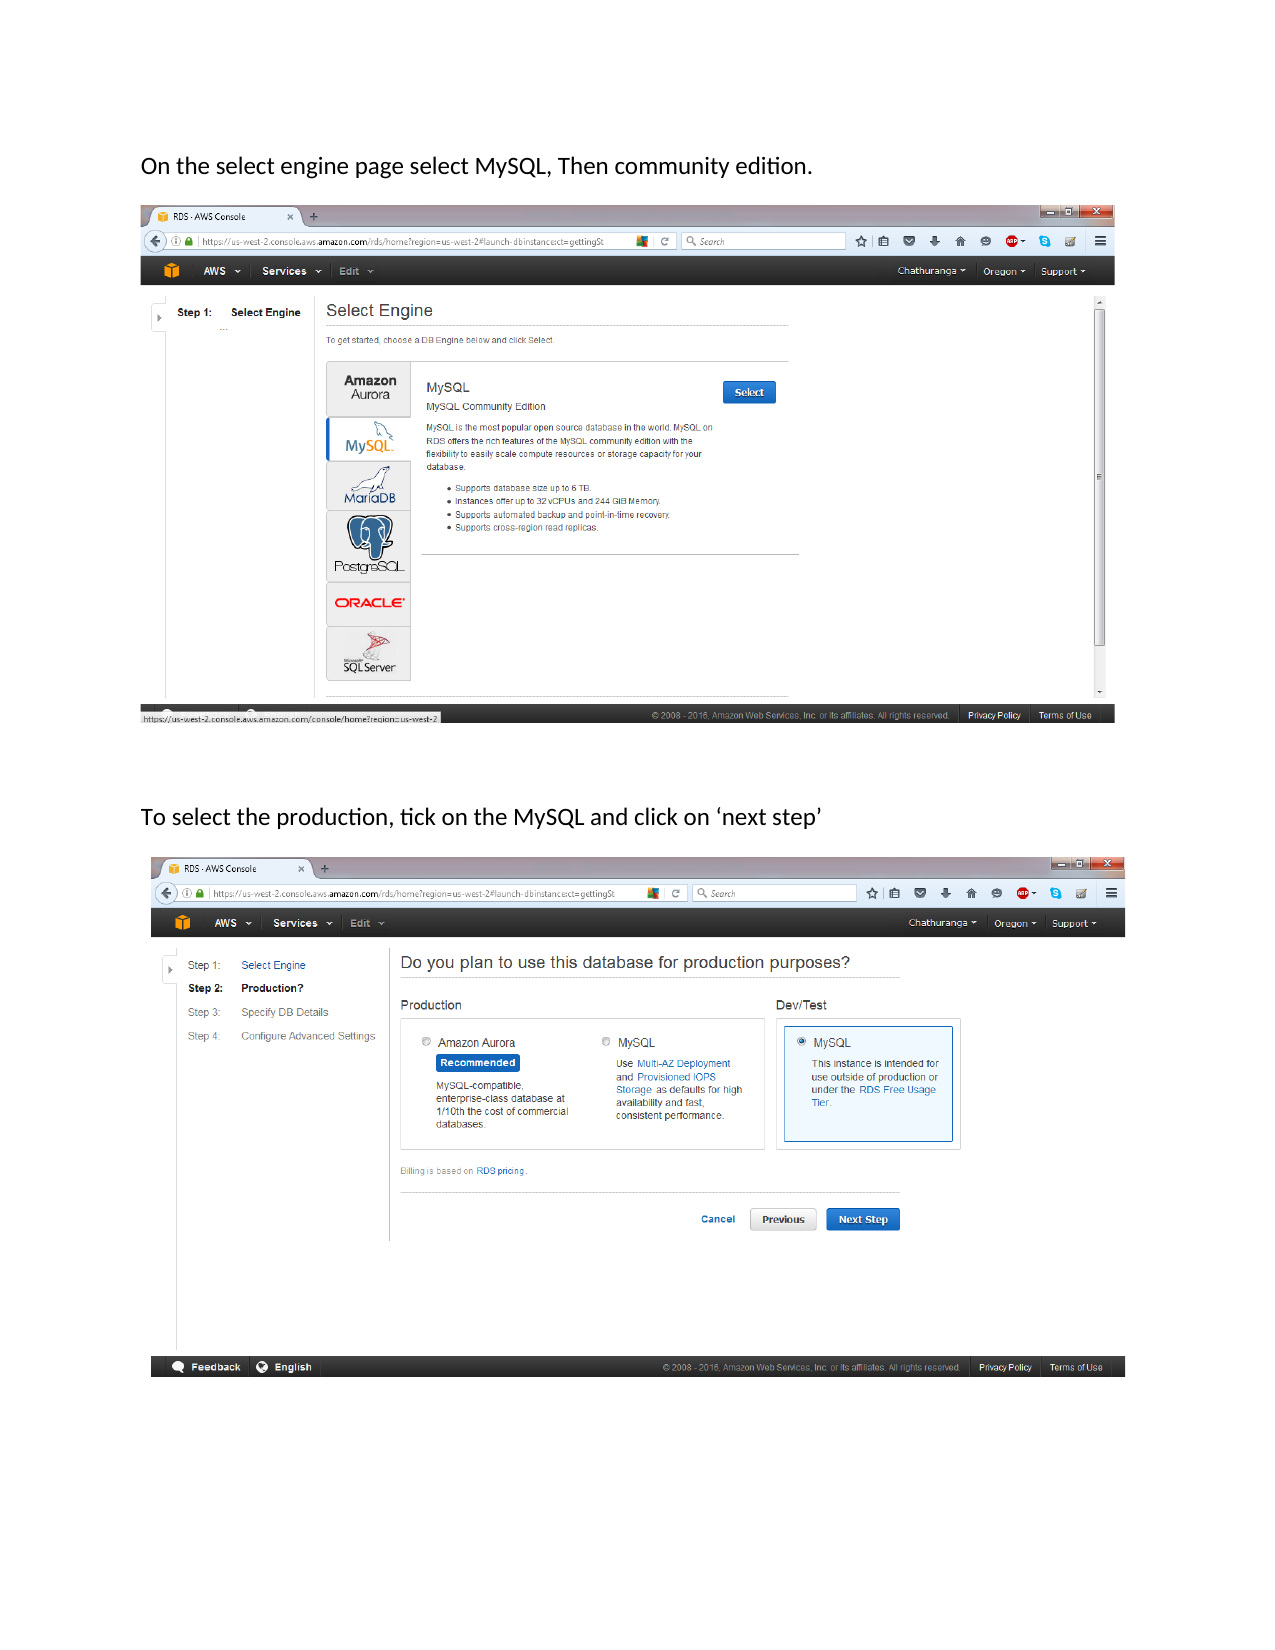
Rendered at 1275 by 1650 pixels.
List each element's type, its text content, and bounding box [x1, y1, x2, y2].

text To select the production, tick on the MySQL and click on ‘next step’ [141, 801, 1125, 832]
picture [151, 857, 1125, 1377]
text On the select engine page select MySQL, Then community edition. [141, 150, 1125, 181]
picture [140, 205, 1115, 723]
